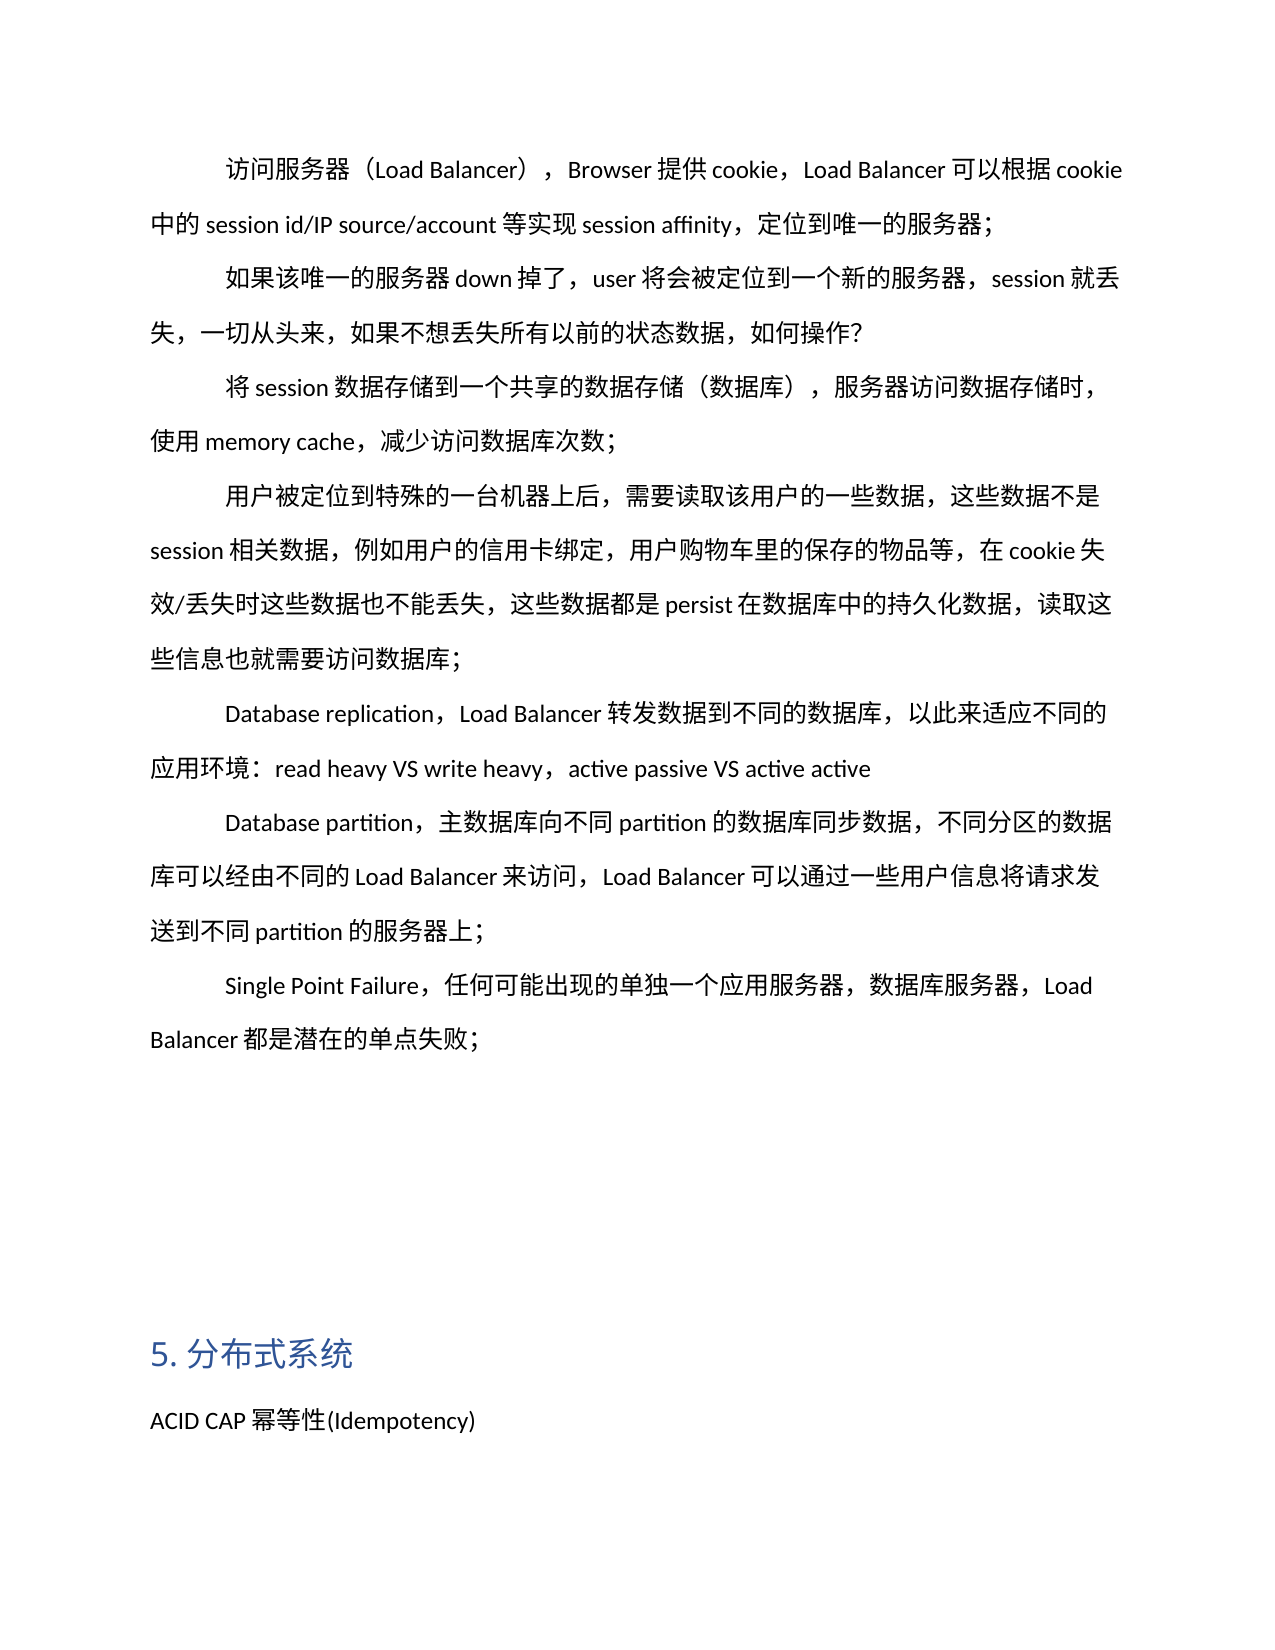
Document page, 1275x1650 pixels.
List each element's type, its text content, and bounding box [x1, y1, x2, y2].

text Single Point Failure，任何可能出现的单独一个应用服务器，数据库服务器，Load Balancer都是潜在的单点失败； [150, 966, 1125, 1056]
text 用户被定位到特殊的一台机器上后，需要读取该用户的一些数据，这些数据不是session相关数据，例如用户的信用卡绑定，用户购物车里的保存的物品等，在cookie失效/丢失时这些数据也不能丢失，这些数据都是persist在数据库中的持久化数据，读取这些信息也就需要访问数据库； [150, 476, 1125, 676]
text 将session数据存储到一个共享的数据存储（数据库），服务器访问数据存储时，使用memory cache，减少访问数据库次数； [150, 367, 1125, 458]
text 访问服务器（Load Balancer），Browser提供cookie，Load Balancer可以根据cookie中的 session id/IP source/account等实现session affinity，定位到唯一的服务器； [150, 150, 1125, 241]
subtitle 5. 分布式系统 [150, 1328, 1125, 1376]
text 如果该唯一的服务器down掉了，user将会被定位到一个新的服务器，session就丢失，一切从头来，如果不想丢失所有以前的状态数据，如何操作？ [150, 259, 1125, 349]
text ACID CAP 幂等性(Idempotency) [150, 1401, 1125, 1437]
text Database replication，Load Balancer转发数据到不同的数据库，以此来适应不同的应用环境：read heavy VS write heavy，active passive VS active active [150, 694, 1125, 784]
text Database partition，主数据库向不同partition的数据库同步数据，不同分区的数据库可以经由不同的Load Balancer来访问，Load Balancer可以通过一些用户信息将请求发送到不同partition的服务器上； [150, 802, 1125, 947]
